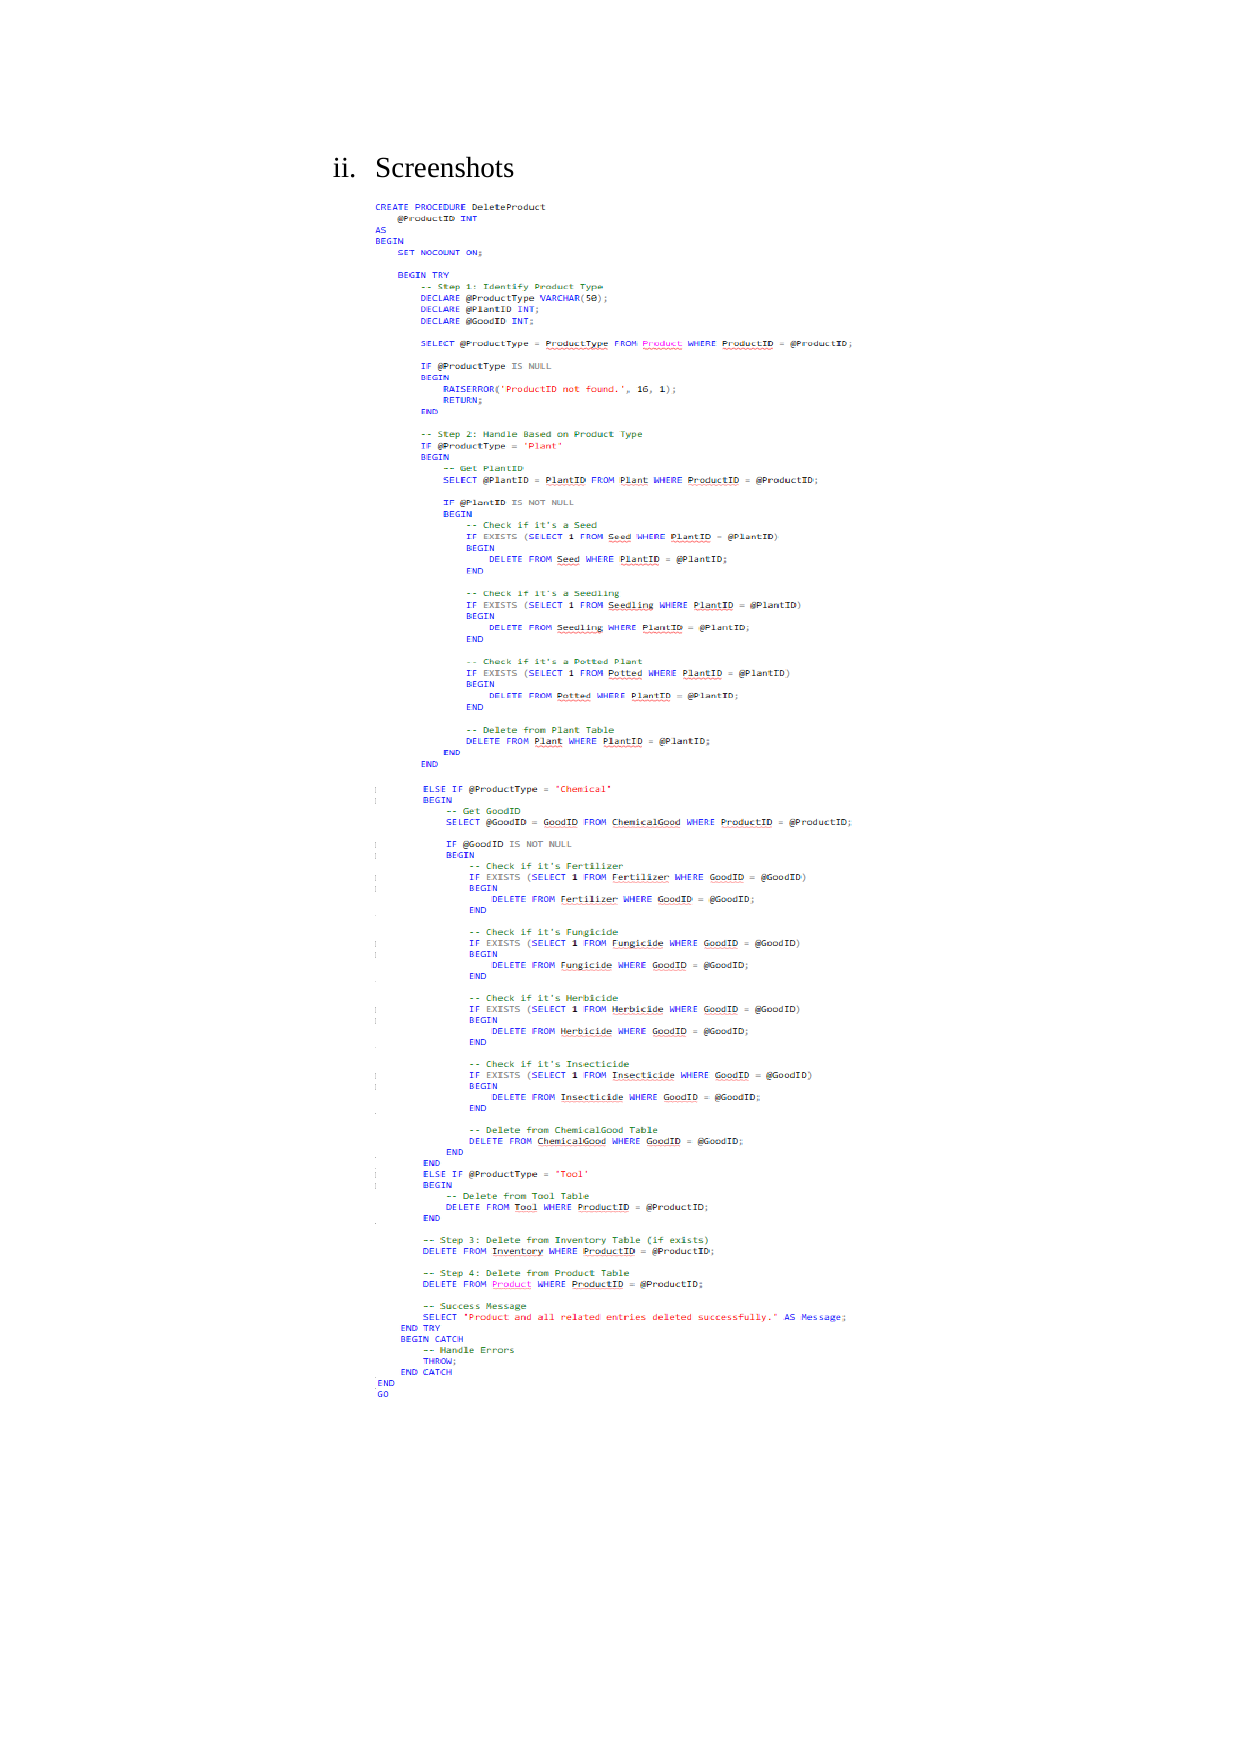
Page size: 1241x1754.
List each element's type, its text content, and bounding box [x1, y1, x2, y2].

picture [375, 200, 857, 769]
list Screenshots [356, 150, 1090, 183]
picture [375, 784, 860, 1398]
